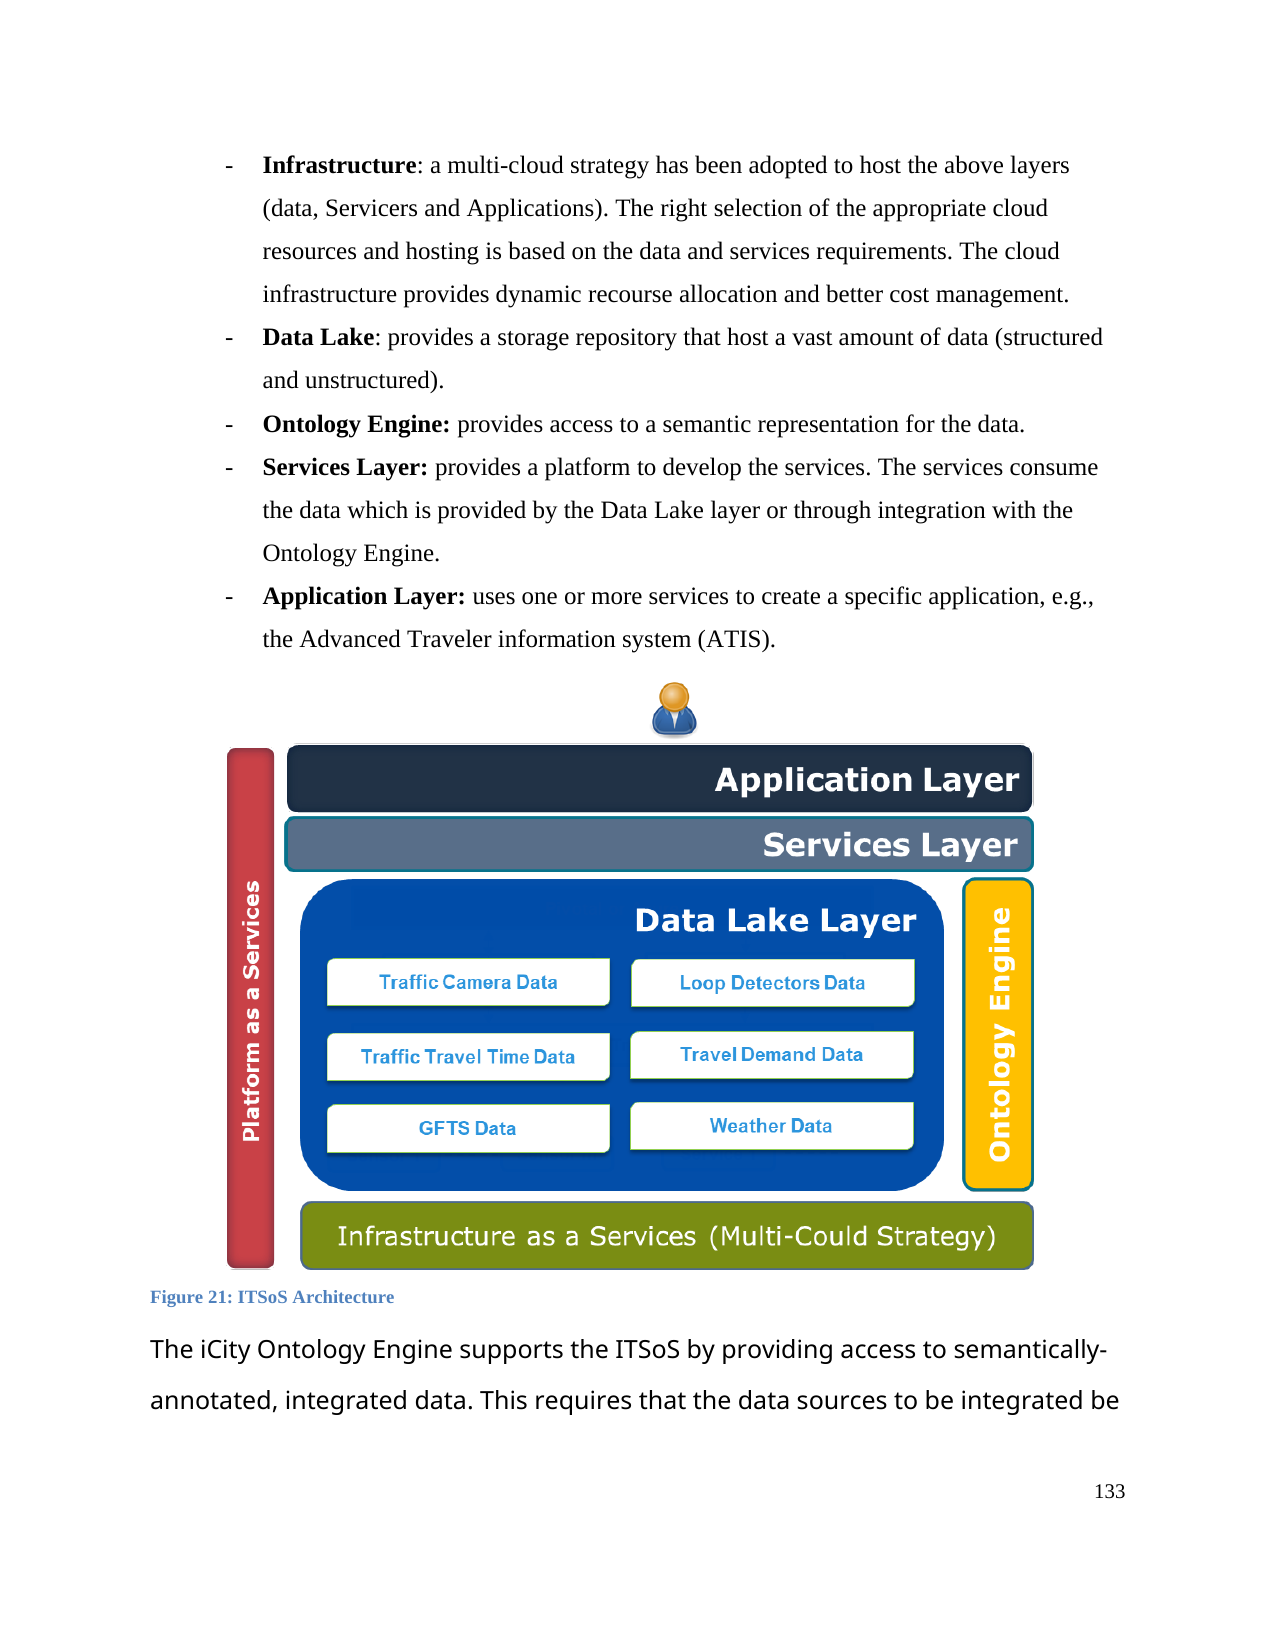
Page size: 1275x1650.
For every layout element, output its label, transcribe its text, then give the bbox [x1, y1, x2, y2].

picture [225, 680, 1068, 1270]
list Application Layer: uses one or more services to create a specific application, e.g., the Advanced Traveler information system (ATIS). [225, 581, 1125, 653]
list Infrastructure: a multi-cloud strategy has been adopted to host the above layers (data, Servicers and Applications). The right selection of the appropriate cloud resources and hosting is based on the data and services requirements. The cloud infrastructure provides dynamic recourse allocation and better cost management. [225, 150, 1125, 308]
list Services Layer: provides a platform to develop the services. The services consume the data which is provided by the Data Lake layer or through integration with the Ontology Engine. [225, 452, 1125, 567]
list Ontology Engine: provides access to a semantic representation for the data. [225, 409, 1125, 437]
list Data Lake: provides a storage repository that host a vast amount of data (structured and unstructured). [225, 322, 1125, 394]
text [150, 1332, 1125, 1417]
